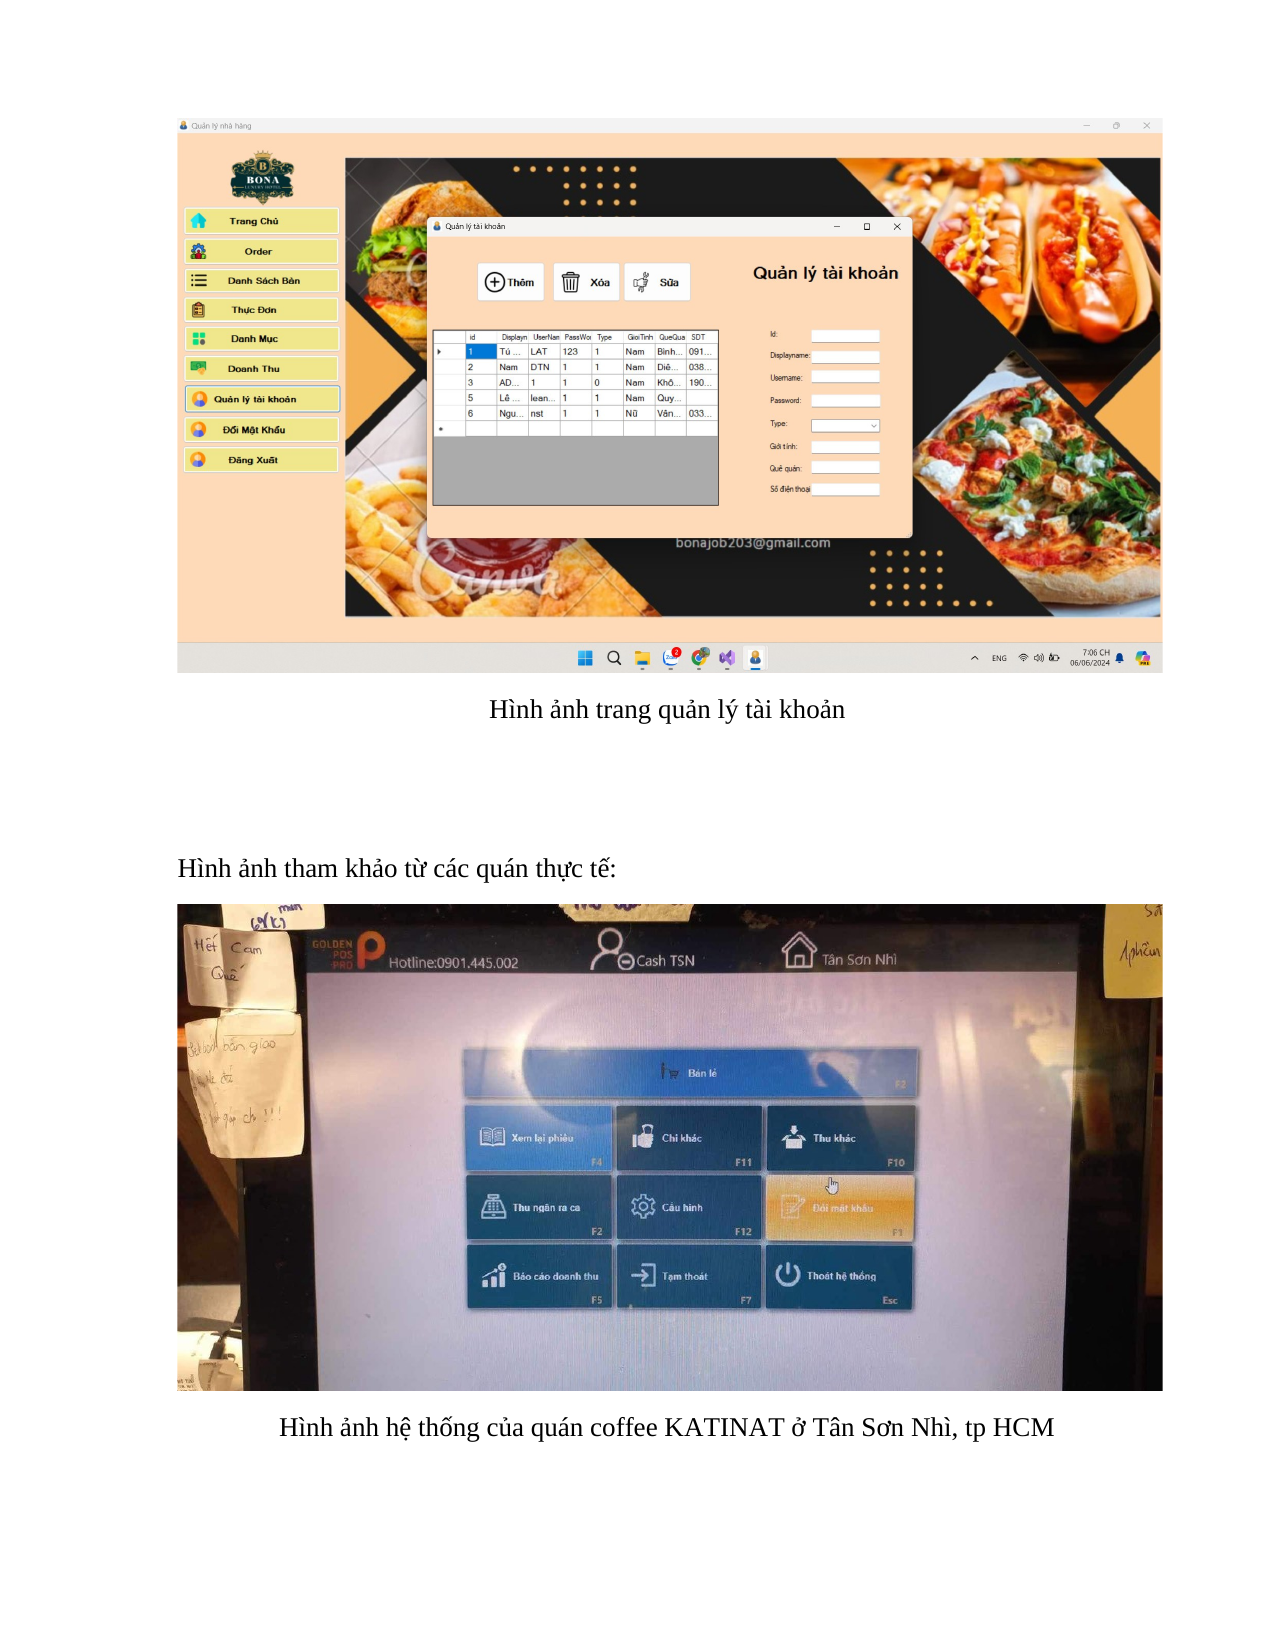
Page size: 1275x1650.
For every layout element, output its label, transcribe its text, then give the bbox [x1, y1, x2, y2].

text Hình ảnh trang quản lý tài khoản [177, 693, 1157, 724]
picture [177, 904, 1163, 1391]
text Hình ảnh tham khảo từ các quán thực tế: [177, 852, 1157, 883]
picture [177, 118, 1163, 673]
text Hình ảnh hệ thống của quán coffee KATINAT ở Tân Sơn Nhì, tp HCM [177, 1411, 1157, 1442]
